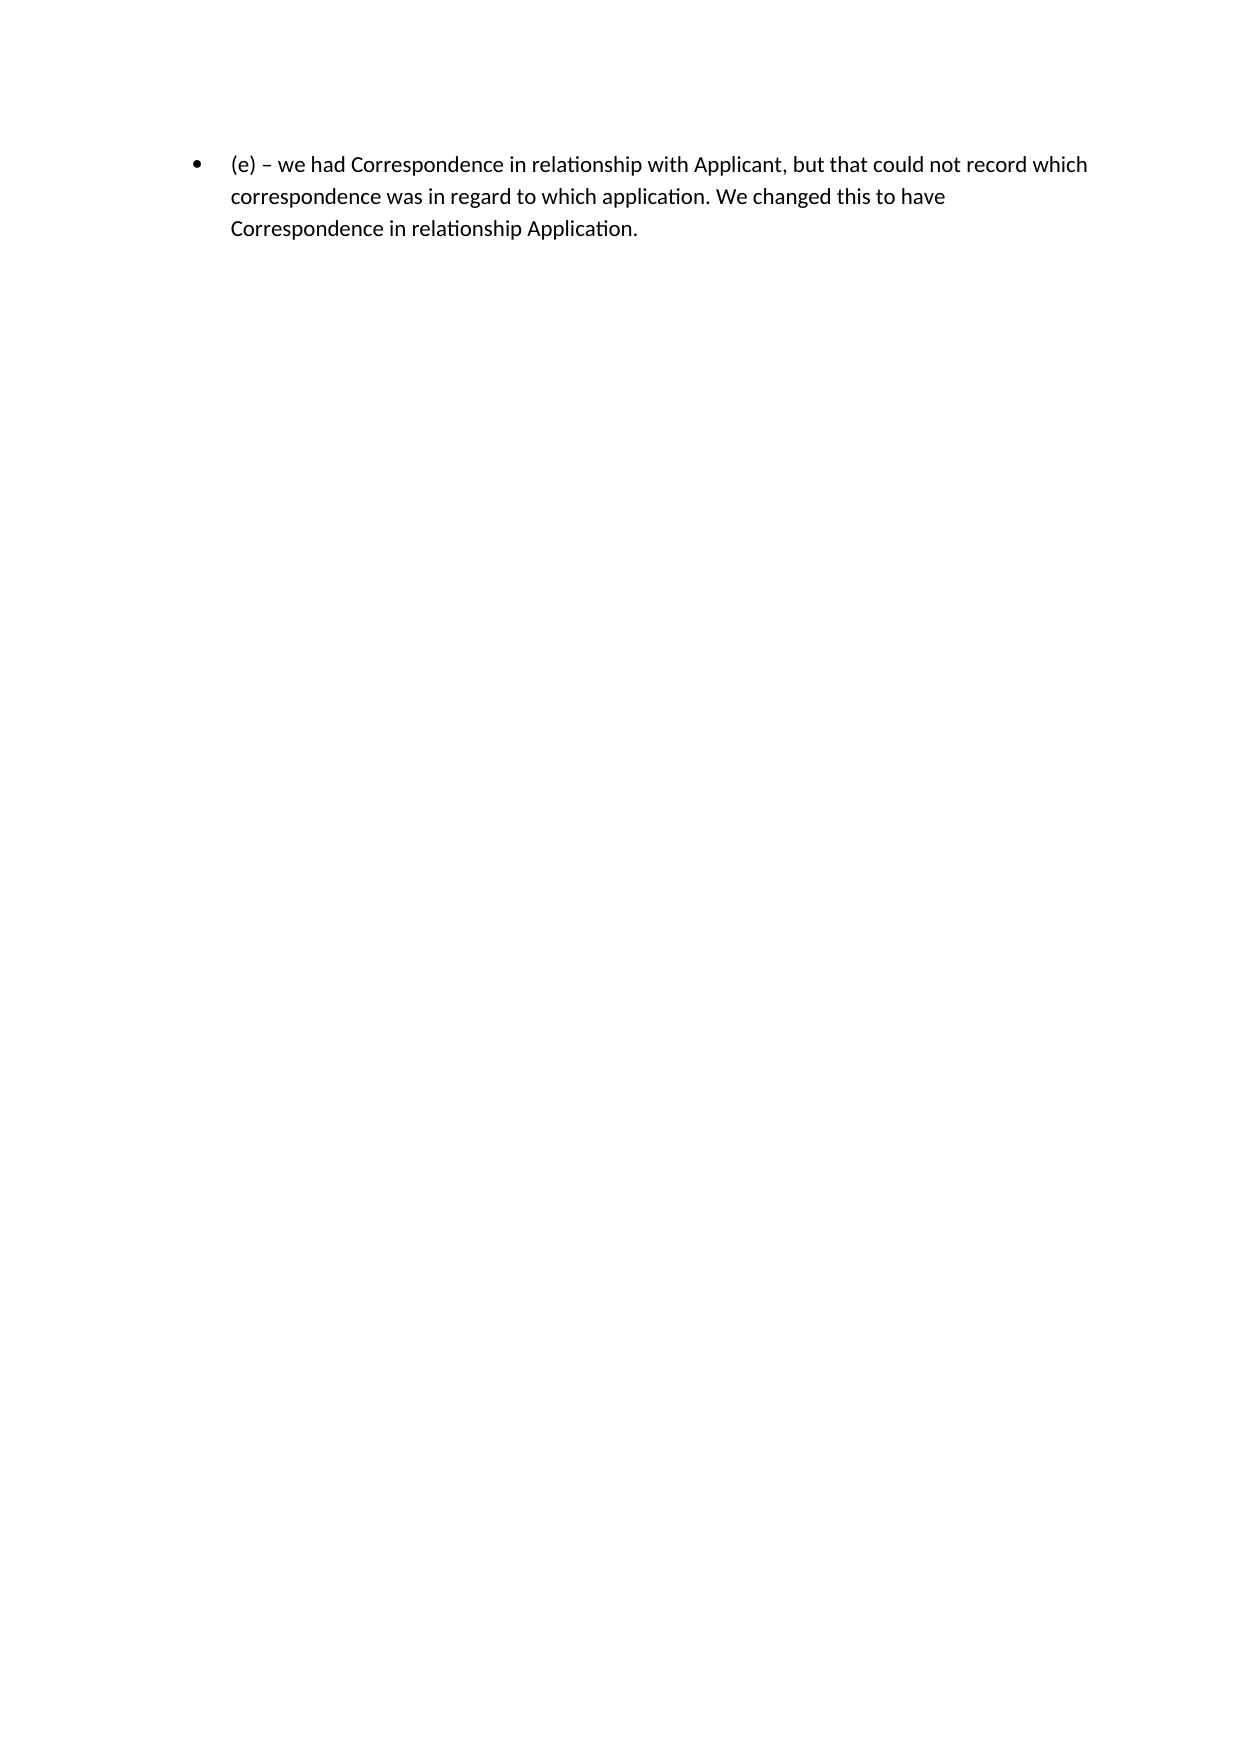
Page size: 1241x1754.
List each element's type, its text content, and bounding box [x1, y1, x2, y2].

list (e) – we had Correspondence in relationship with Applicant, but that could not record which correspondence was in regard to which application. We changed this to have Correspondence in relationship Application. [193, 150, 1090, 242]
